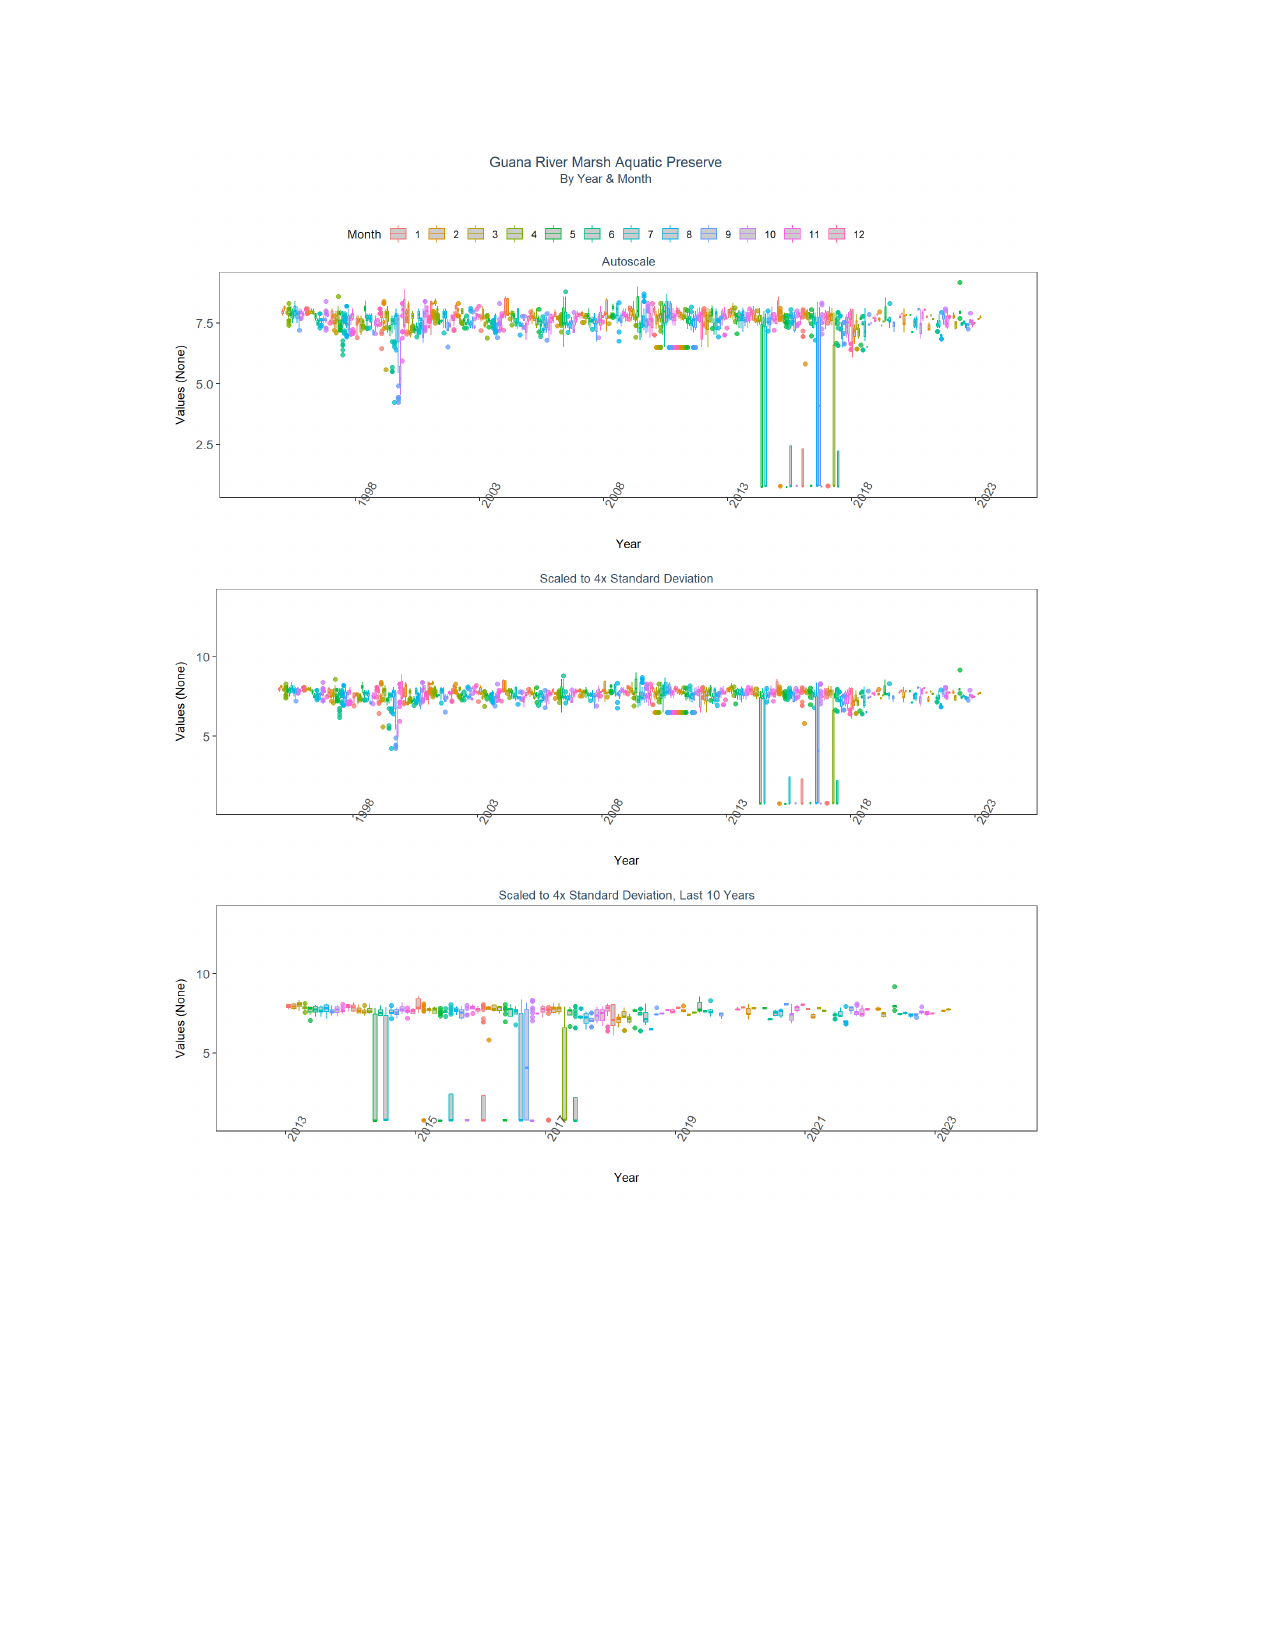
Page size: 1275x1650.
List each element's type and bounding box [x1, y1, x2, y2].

picture [168, 150, 1044, 1200]
